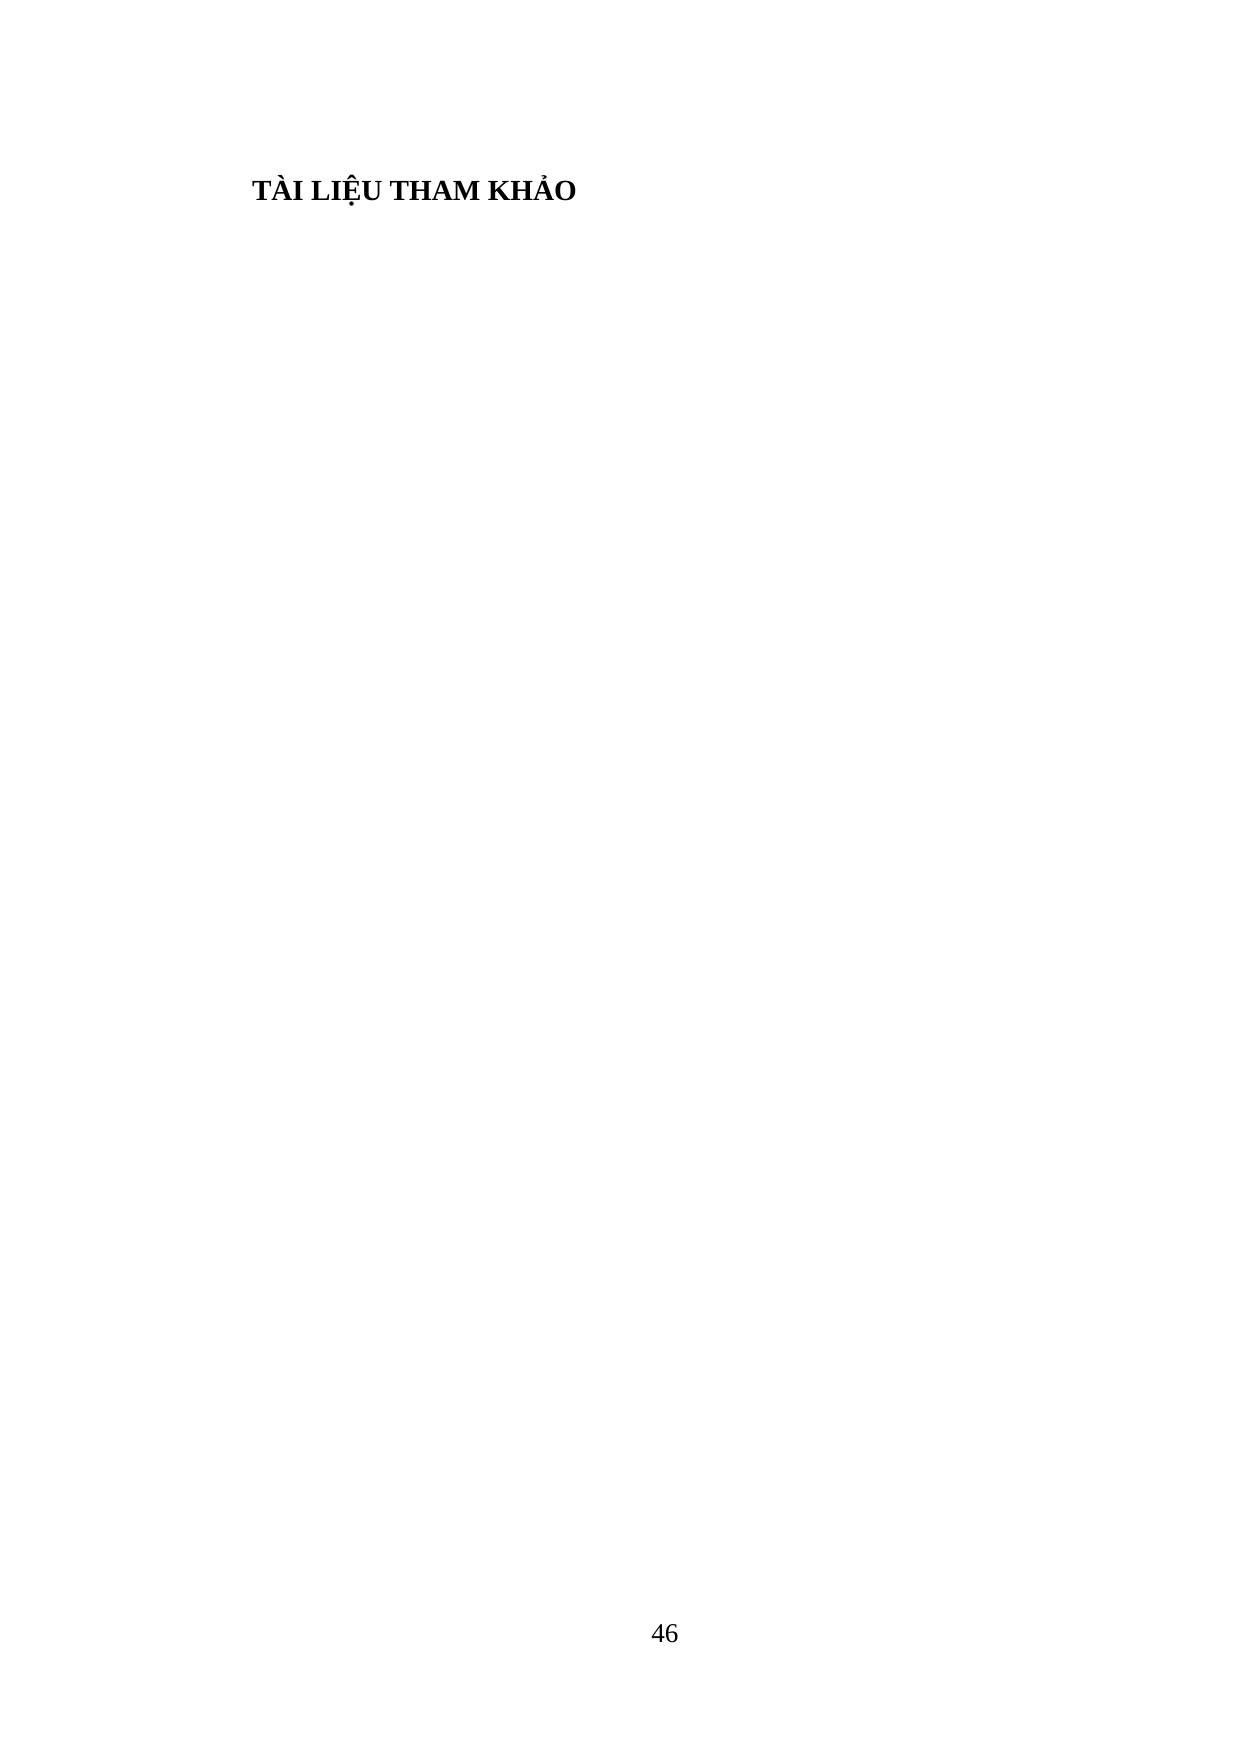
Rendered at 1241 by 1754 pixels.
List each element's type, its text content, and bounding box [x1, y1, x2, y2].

subtitle TÀI LIỆU THAM KHẢO [252, 173, 1122, 206]
